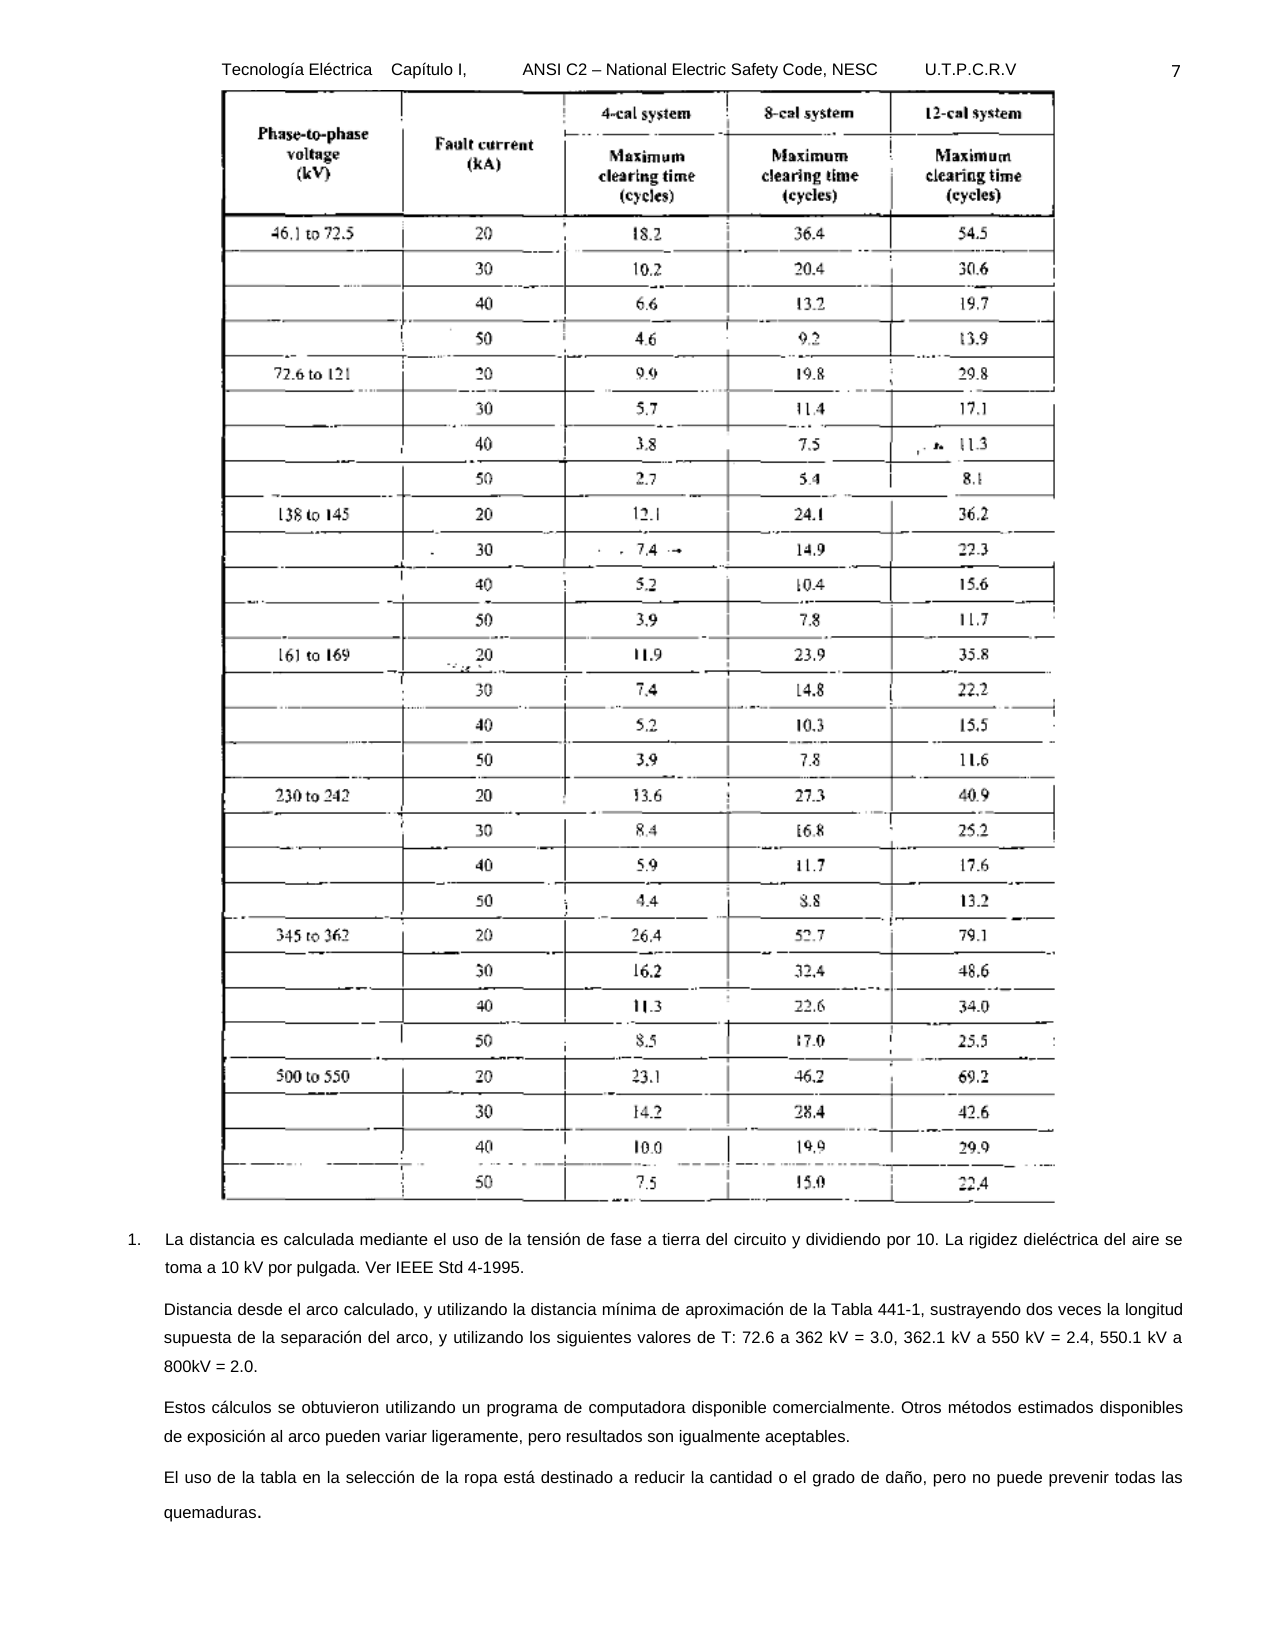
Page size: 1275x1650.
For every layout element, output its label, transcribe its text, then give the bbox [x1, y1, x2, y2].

list La distancia es calculada mediante el uso de la tensión de fase a tierra del circuito y dividiendo por 10. La rigidez dieléctrica del aire se toma a 10 kV por pulgada. Ver IEEE Std 4-1995. [127, 1229, 1185, 1277]
text Distancia desde el arco calculado, y utilizando la distancia mínima de aproximación de la Tabla 441-1, sustrayendo dos veces la longitud supuesta de la separación del arco, y utilizando los siguientes valores de T: 72.6 a 362 kV = 3.0, 362.1 kV a 550 kV = 2.4, 550.1 kV a 800kV = 2.0. [164, 1299, 1185, 1376]
text Estos cálculos se obtuvieron utilizando un programa de computadora disponible comercialmente. Otros métodos estimados disponibles de exposición al arco pueden variar ligeramente, pero resultados son igualmente aceptables. [164, 1398, 1185, 1446]
text El uso de la tabla en la selección de la ropa está destinado a reducir la cantidad o el grado de daño, pero no puede prevenir todas las quemaduras. [164, 1468, 1185, 1523]
